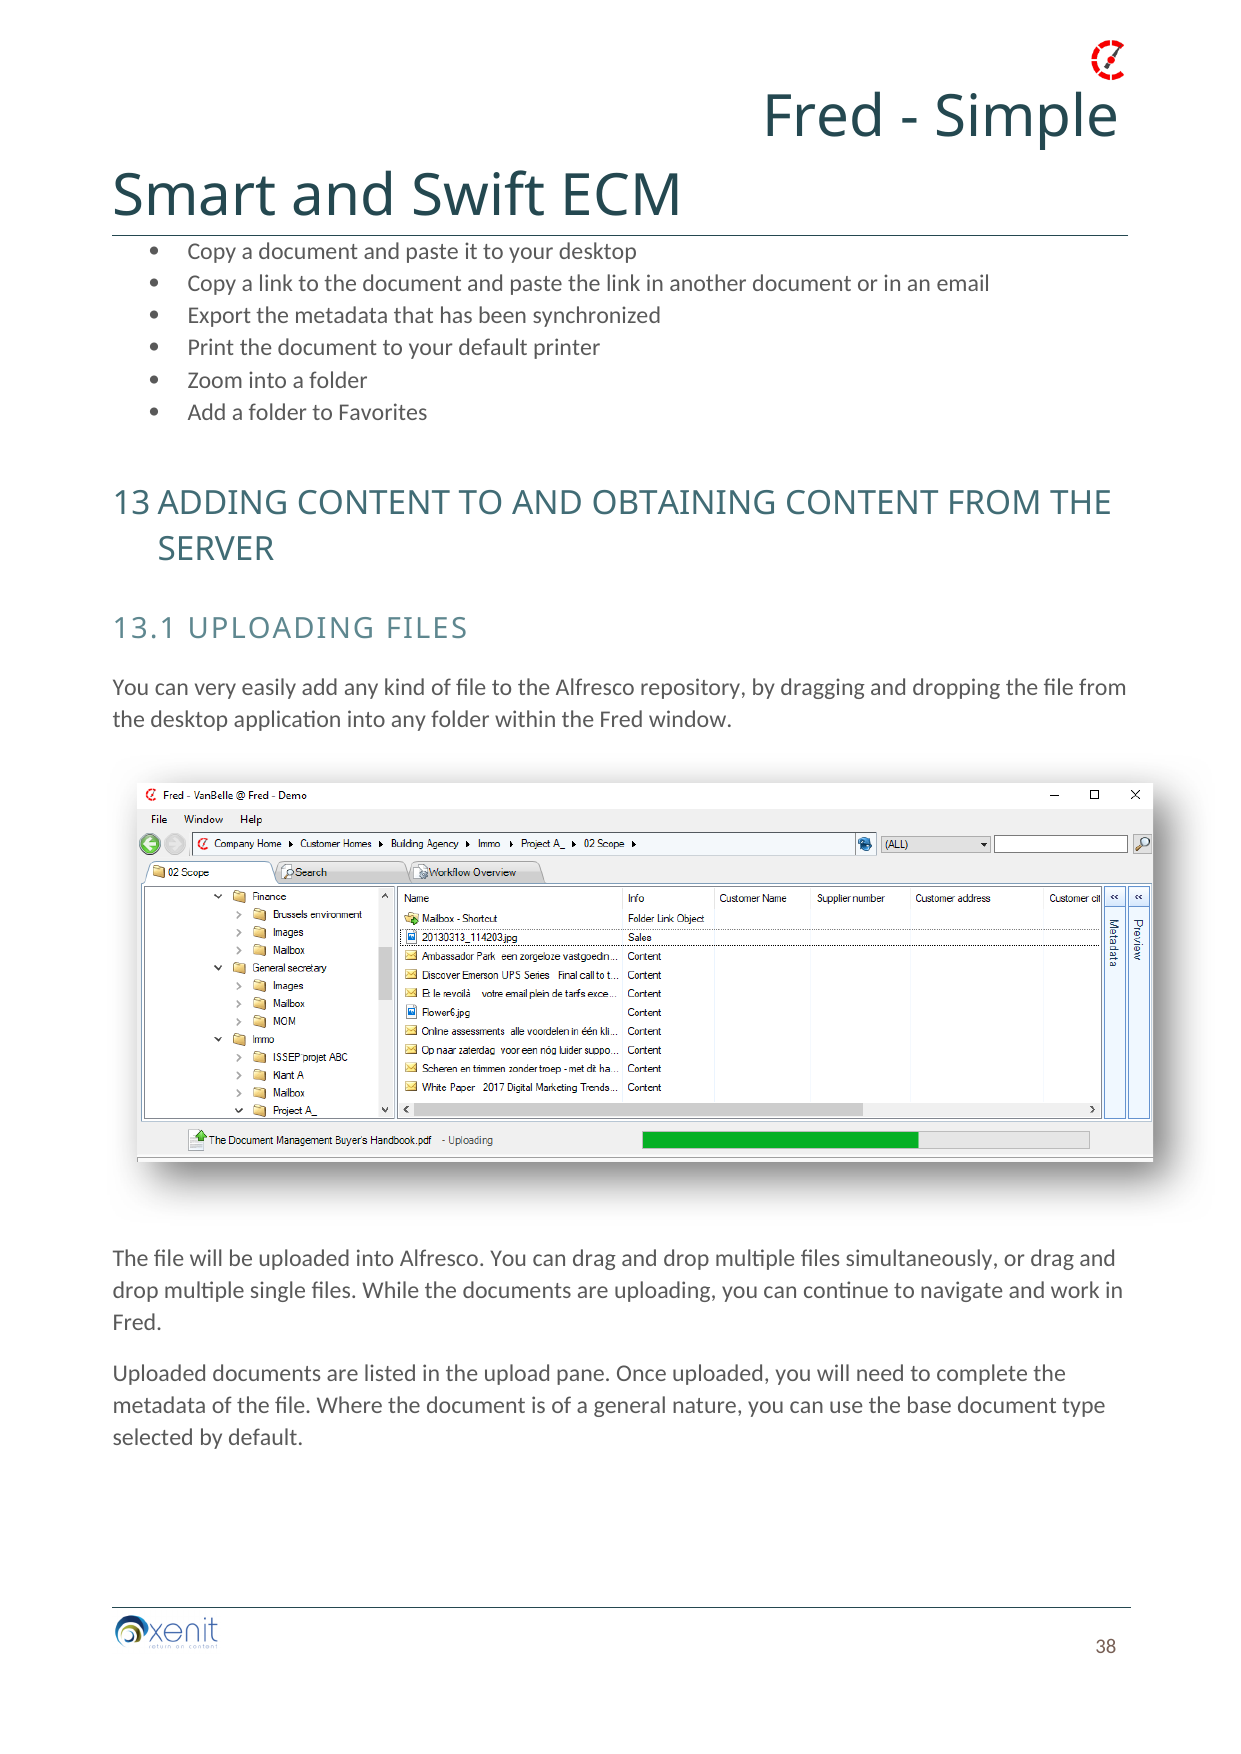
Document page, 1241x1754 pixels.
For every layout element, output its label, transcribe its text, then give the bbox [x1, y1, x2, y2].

picture [1087, 37, 1130, 83]
list Copy a document and paste it to your desktop [150, 236, 1128, 265]
text You can very easily add any kind of file to the Alfresco repository, by dragging and dropping the file from the desktop application into any folder within the Fred window. [112, 672, 1128, 733]
subtitle Uploading files [112, 607, 1128, 647]
picture [137, 783, 1154, 1162]
subtitle Adding content to and obtaining content from the server [112, 479, 1128, 570]
text Uploaded documents are listed in the upload pane. Once uploaded, you will need to complete the metadata of the file. Where the document is of a general nature, you can use the base document type selected by default. [112, 1358, 1128, 1452]
list Add a folder to Favorites [150, 397, 1128, 426]
text The file will be uploaded into Alfresco. You can drag and drop multiple files simultaneously, or drag and drop multiple single files. While the documents are uploading, you can continue to navigate and work in Fred. [112, 1243, 1128, 1336]
list Export the metadata that has been synchronized [150, 300, 1128, 329]
list Print the document to your default printer [150, 332, 1128, 362]
list Copy a link to the document and paste the link in another document or in an email [150, 268, 1128, 297]
picture [112, 1610, 222, 1654]
list Zoom into a folder [150, 365, 1128, 394]
